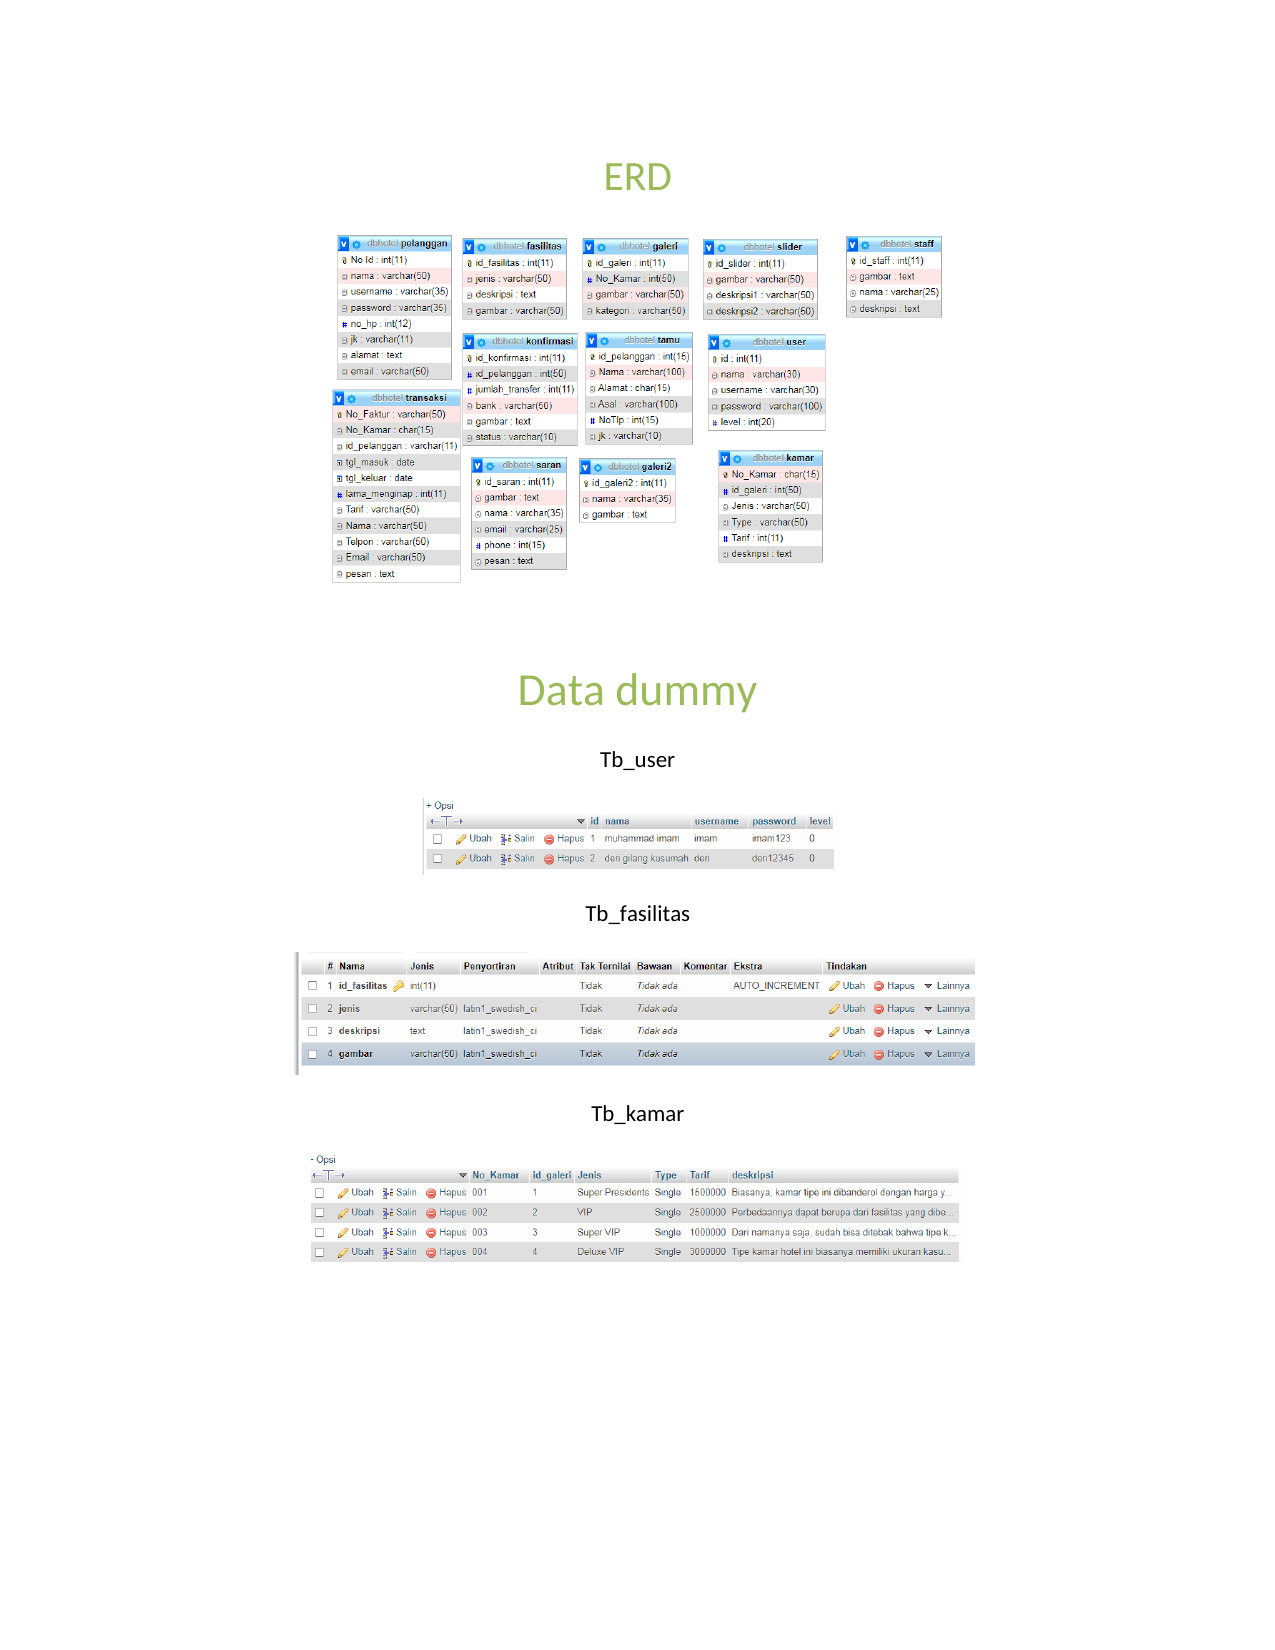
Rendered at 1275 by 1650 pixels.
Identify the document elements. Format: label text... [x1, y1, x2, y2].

picture [294, 952, 981, 1075]
text Tb_user [150, 746, 1125, 773]
text ERD [150, 150, 1125, 201]
text Data dummy [150, 660, 1125, 716]
picture [311, 1152, 964, 1275]
text Tb_fasilitas [150, 899, 1125, 928]
picture [422, 798, 853, 875]
text Tb_kamar [150, 1099, 1125, 1127]
picture [325, 229, 950, 583]
